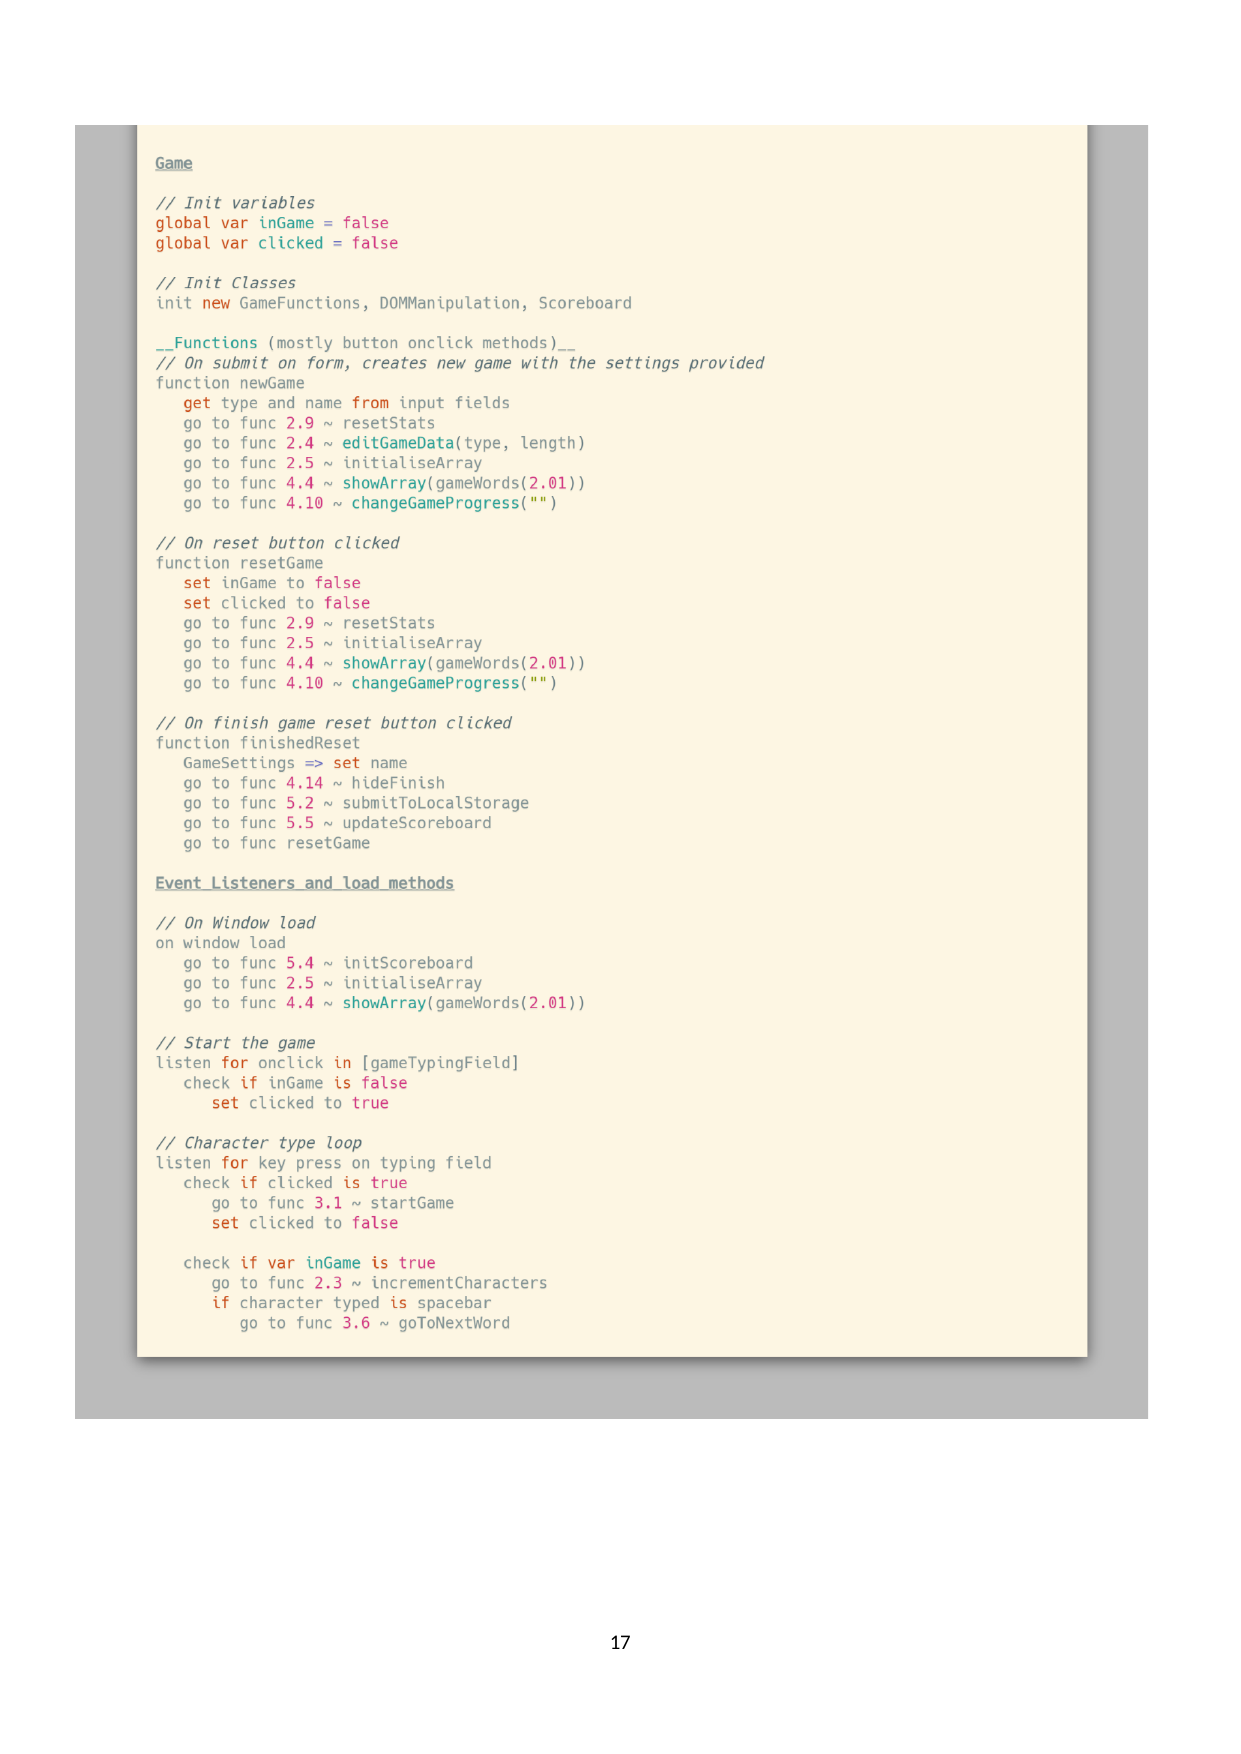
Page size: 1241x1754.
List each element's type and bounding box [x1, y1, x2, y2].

picture [75, 125, 1149, 1419]
